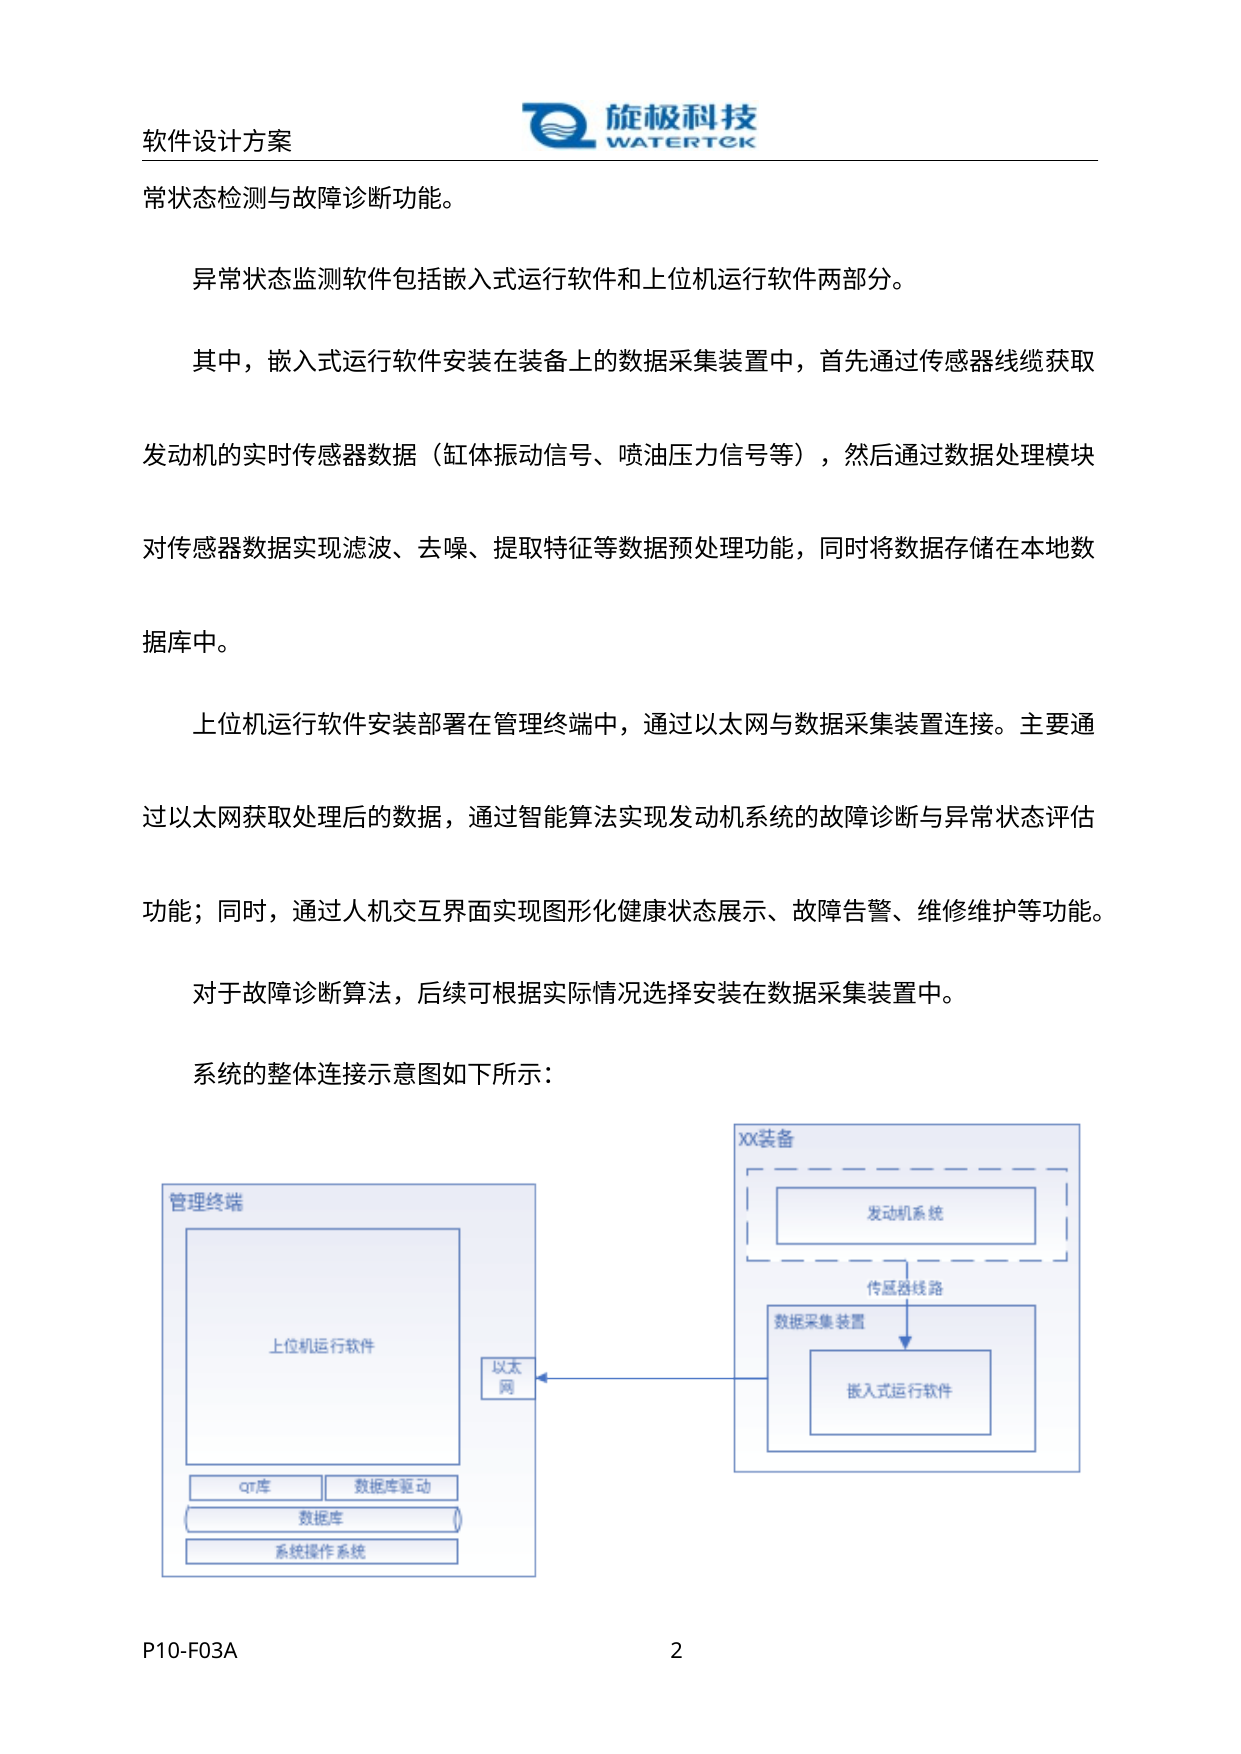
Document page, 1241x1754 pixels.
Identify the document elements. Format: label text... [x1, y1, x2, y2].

text 对于故障诊断算法，后续可根据实际情况选择安装在数据采集装置中。 [142, 957, 1098, 1025]
text 上位机运行软件安装部署在管理终端中，通过以太网与数据采集装置连接。主要通过以太网获取处理后的数据，通过智能算法实现发动机系统的故障诊断与异常状态评估功能；同时，通过人机交互界面实现图形化健康状态展示、故障告警、维修维护等功能。 [142, 688, 1098, 943]
text 其中，嵌入式运行软件安装在装备上的数据采集装置中，首先通过传感器线缆获取发动机的实时传感器数据（缸体振动信号、喷油压力信号等），然后通过数据处理模块对传感器数据实现滤波、去噪、提取特征等数据预处理功能，同时将数据存储在本地数据库中。 [142, 326, 1098, 674]
picture [521, 100, 760, 151]
text 异常状态监测软件包括嵌入式运行软件和上位机运行软件两部分。 [142, 244, 1098, 312]
text 系统的整体连接示意图如下所示： [142, 1039, 1098, 1107]
text 发动机异常状态分析与评估系统的运行软件（以下简称“异常状态检测软件”）主要针对某装备发动机系统，通过采集安装在发动机设备上的传感器数据，来实现系统异常状态检测与故障诊断功能。 [142, 162, 1098, 230]
